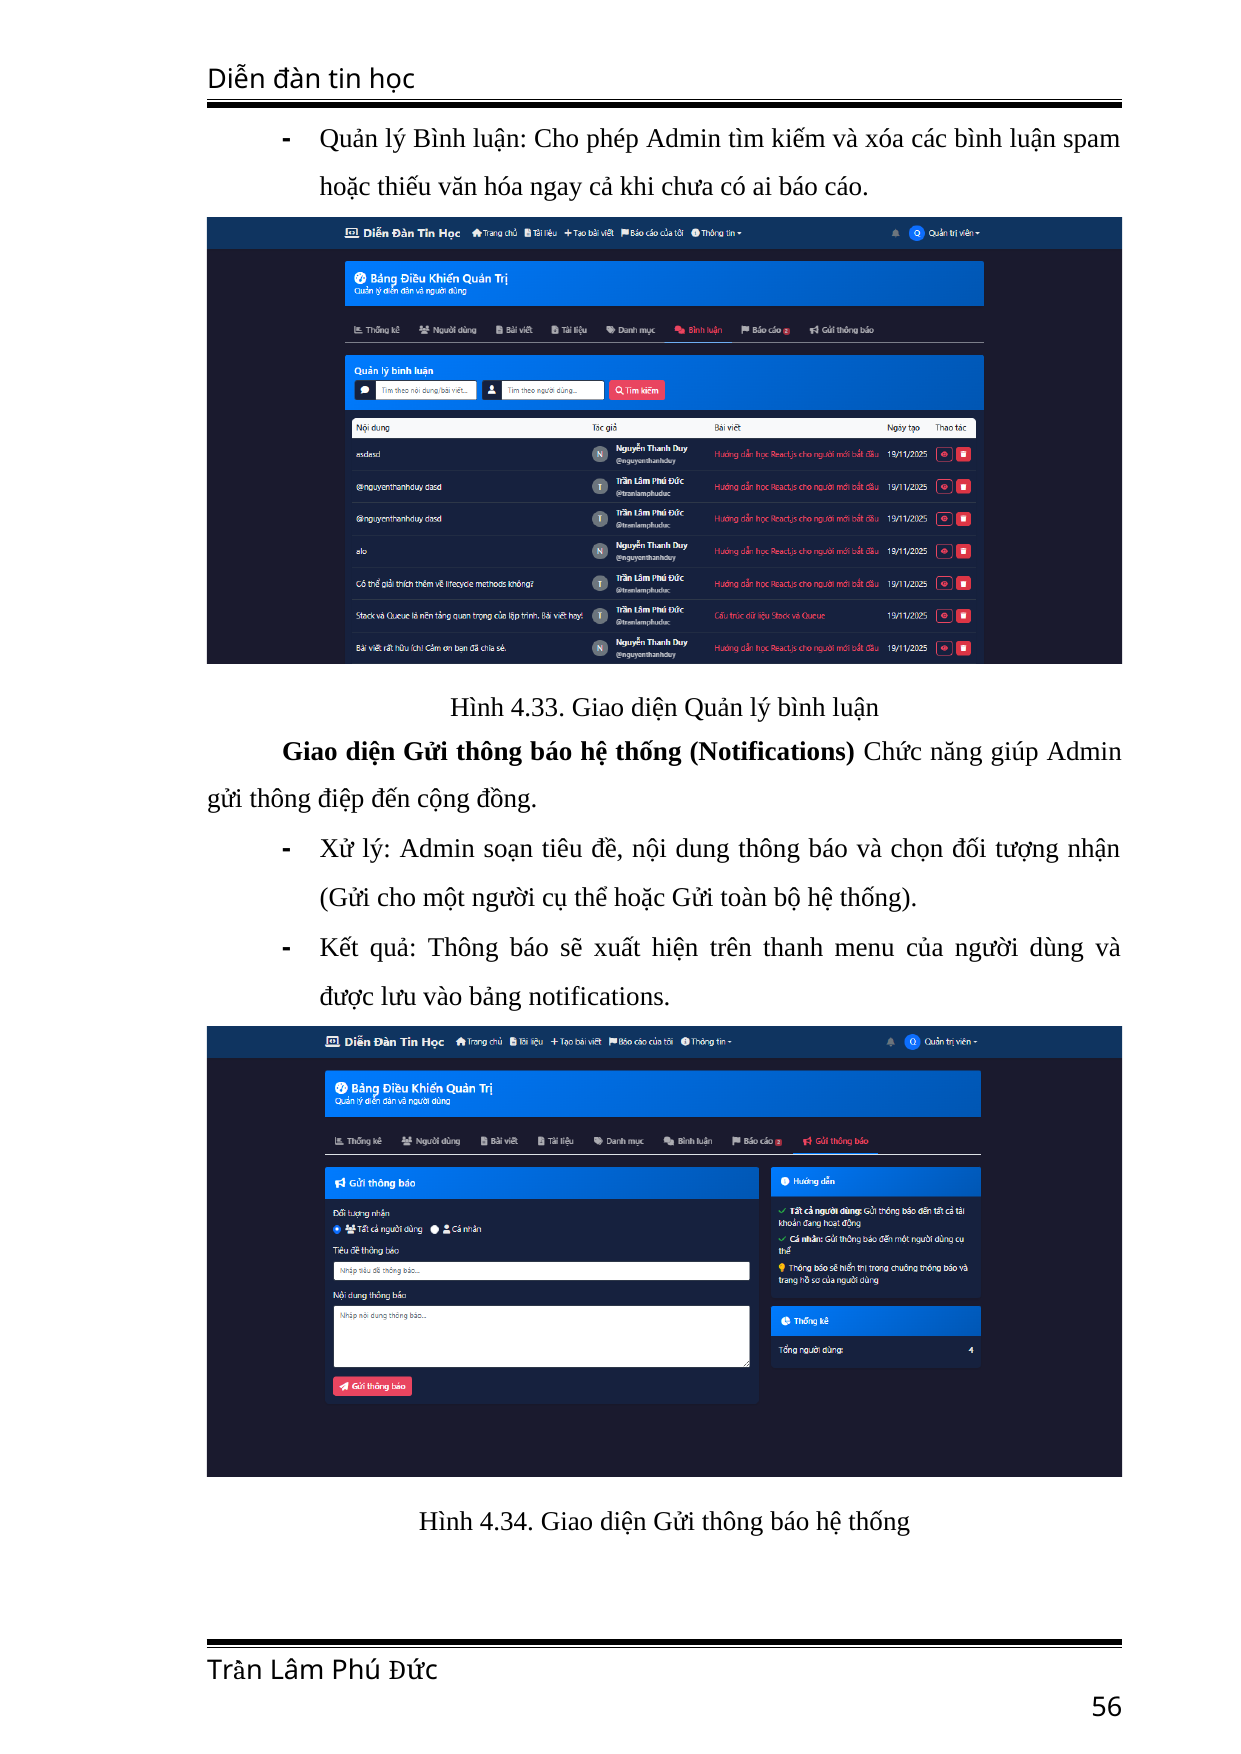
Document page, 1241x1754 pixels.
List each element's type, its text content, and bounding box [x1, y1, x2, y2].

list Kết quả: Thông báo sẽ xuất hiện trên thanh menu của người dùng và được lưu vào bảng notifications. [282, 927, 1122, 1011]
list Quản lý Bình luận: Cho phép Admin tìm kiếm và xóa các bình luận spam hoặc thiếu văn hóa ngay cả khi chưa có ai báo cáo. [282, 118, 1122, 202]
text Hình 4.33. Giao diện Quản lý bình luận [207, 691, 1122, 723]
text Giao diện Gửi thông báo hệ thống (Notifications) Chức năng giúp Admin gửi thông điệp đến cộng đồng. [207, 735, 1122, 813]
picture [206, 1026, 1123, 1477]
text Hình 4.34. Giao diện Gửi thông báo hệ thống [207, 1505, 1122, 1536]
picture [206, 217, 1123, 664]
list Xử lý: Admin soạn tiêu đề, nội dung thông báo và chọn đối tượng nhận (Gửi cho một người cụ thể hoặc Gửi toàn bộ hệ thống). [282, 828, 1122, 912]
